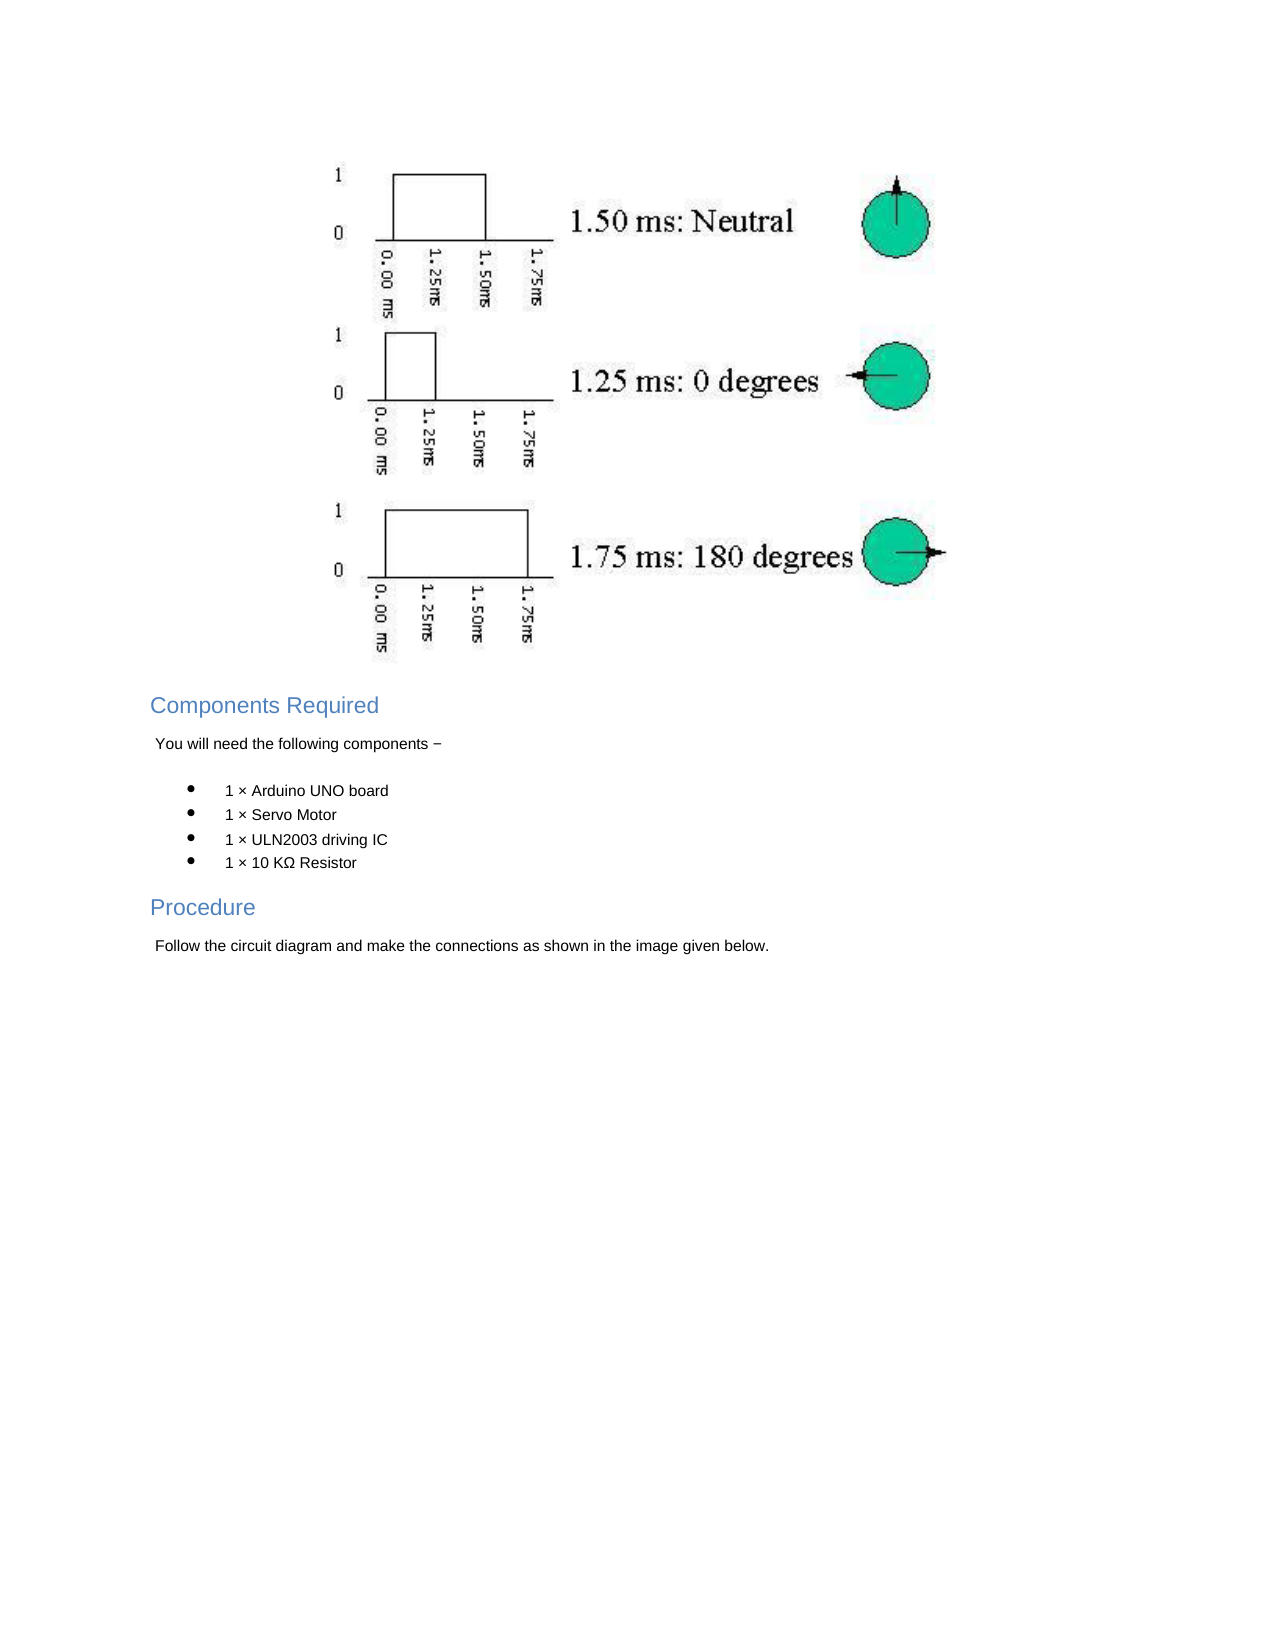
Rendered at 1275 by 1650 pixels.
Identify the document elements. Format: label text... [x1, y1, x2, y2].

picture [310, 150, 965, 668]
subtitle Procedure [150, 894, 1125, 921]
list 1 × 10 KΩ Resistor [187, 854, 1125, 873]
subtitle Components Required [150, 692, 1125, 718]
list 1 × Arduino UNO board [187, 782, 1125, 801]
text You will need the following components − [155, 735, 1120, 753]
text Follow the circuit diagram and make the connections as shown in the image given below. [155, 937, 1120, 955]
list 1 × ULN2003 driving IC [187, 830, 1125, 849]
list 1 × Servo Motor [187, 806, 1125, 825]
